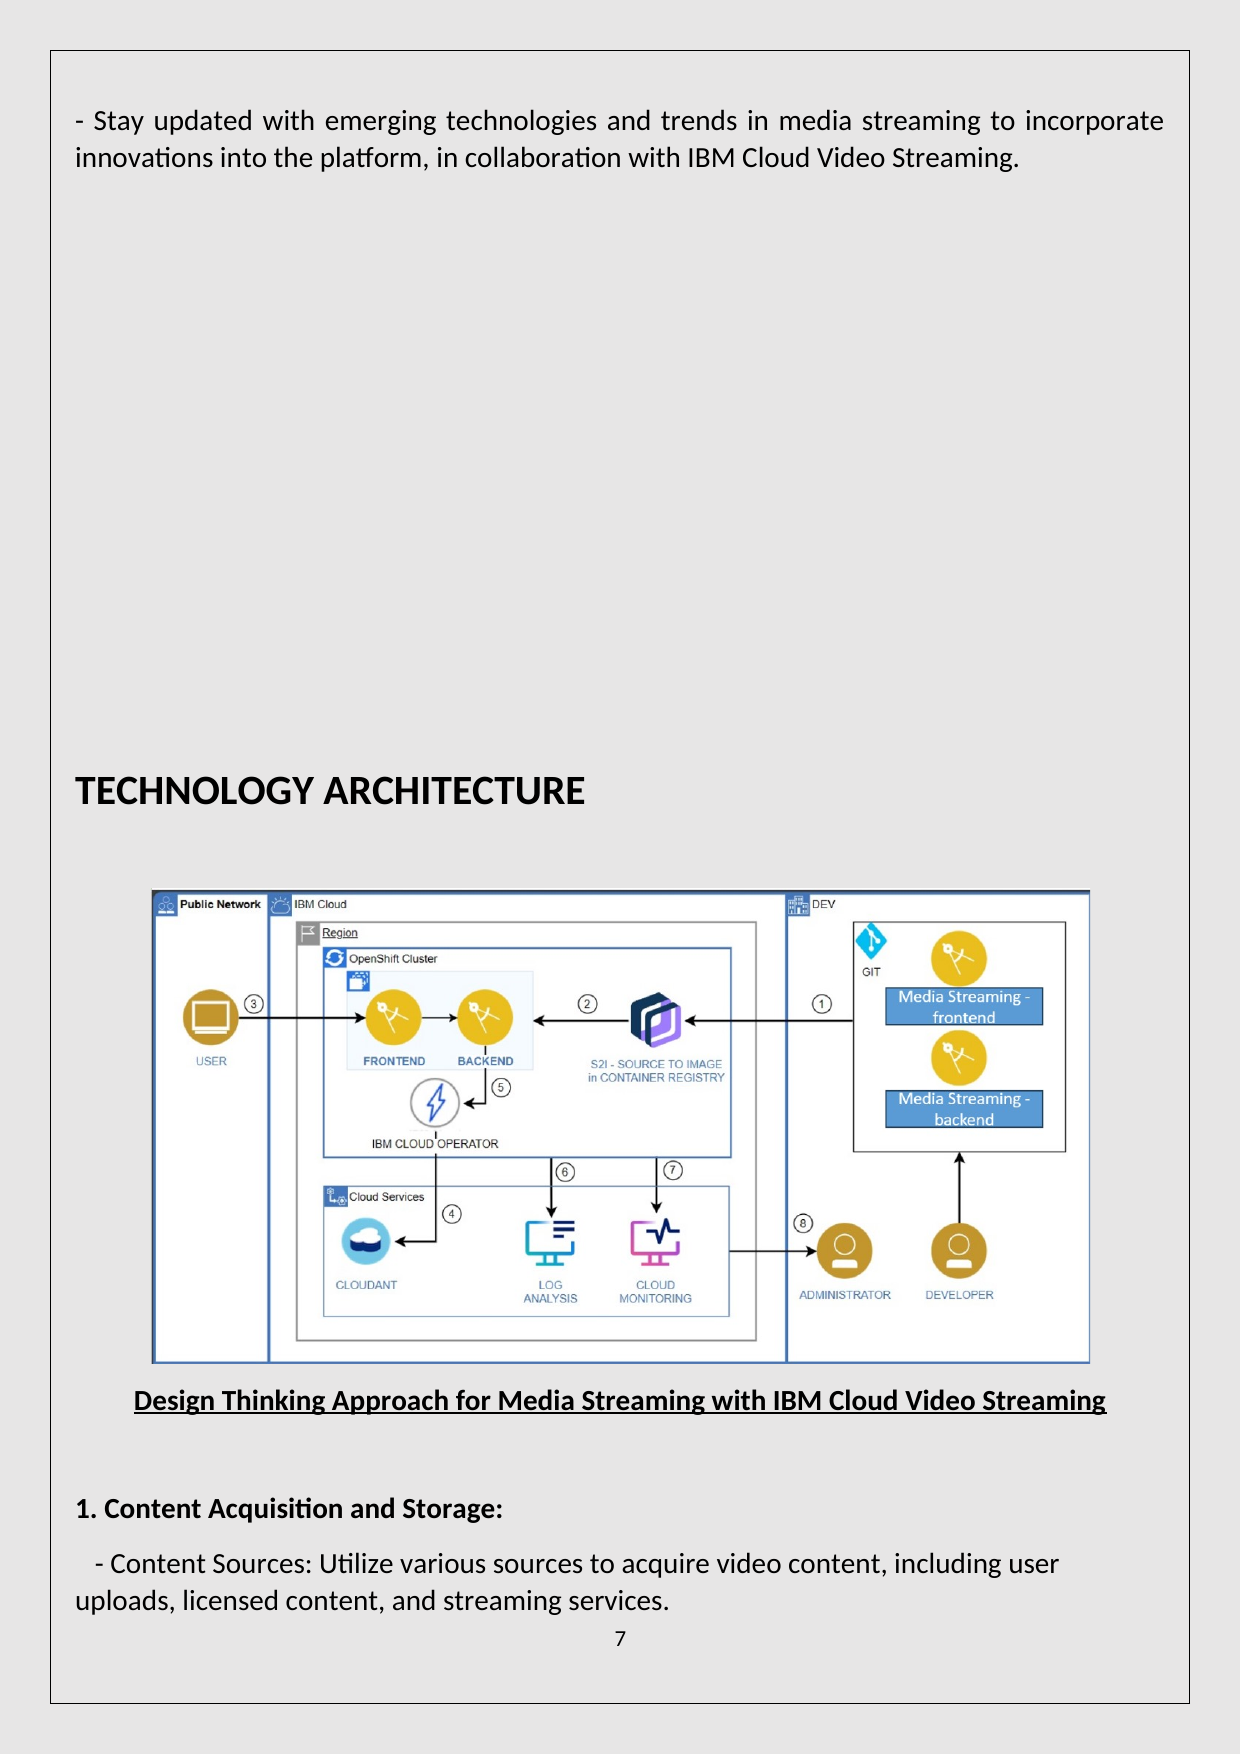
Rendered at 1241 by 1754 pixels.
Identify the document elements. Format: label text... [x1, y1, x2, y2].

text 1. Content Acquisition and Storage: [75, 1490, 1165, 1526]
picture [150, 888, 1091, 1364]
text TECHNOLOGY ARCHITECTURE [75, 764, 1165, 815]
text Design Thinking Approach for Media Streaming with IBM Cloud Video Streaming [75, 1382, 1165, 1417]
text - Stay updated with emerging technologies and trends in media streaming to incorporate innovations into the platform, in collaboration with IBM Cloud Video Streaming. [75, 102, 1165, 175]
text - Content Sources: Utilize various sources to acquire video content, including user uploads, licensed content, and streaming services. [75, 1545, 1165, 1618]
